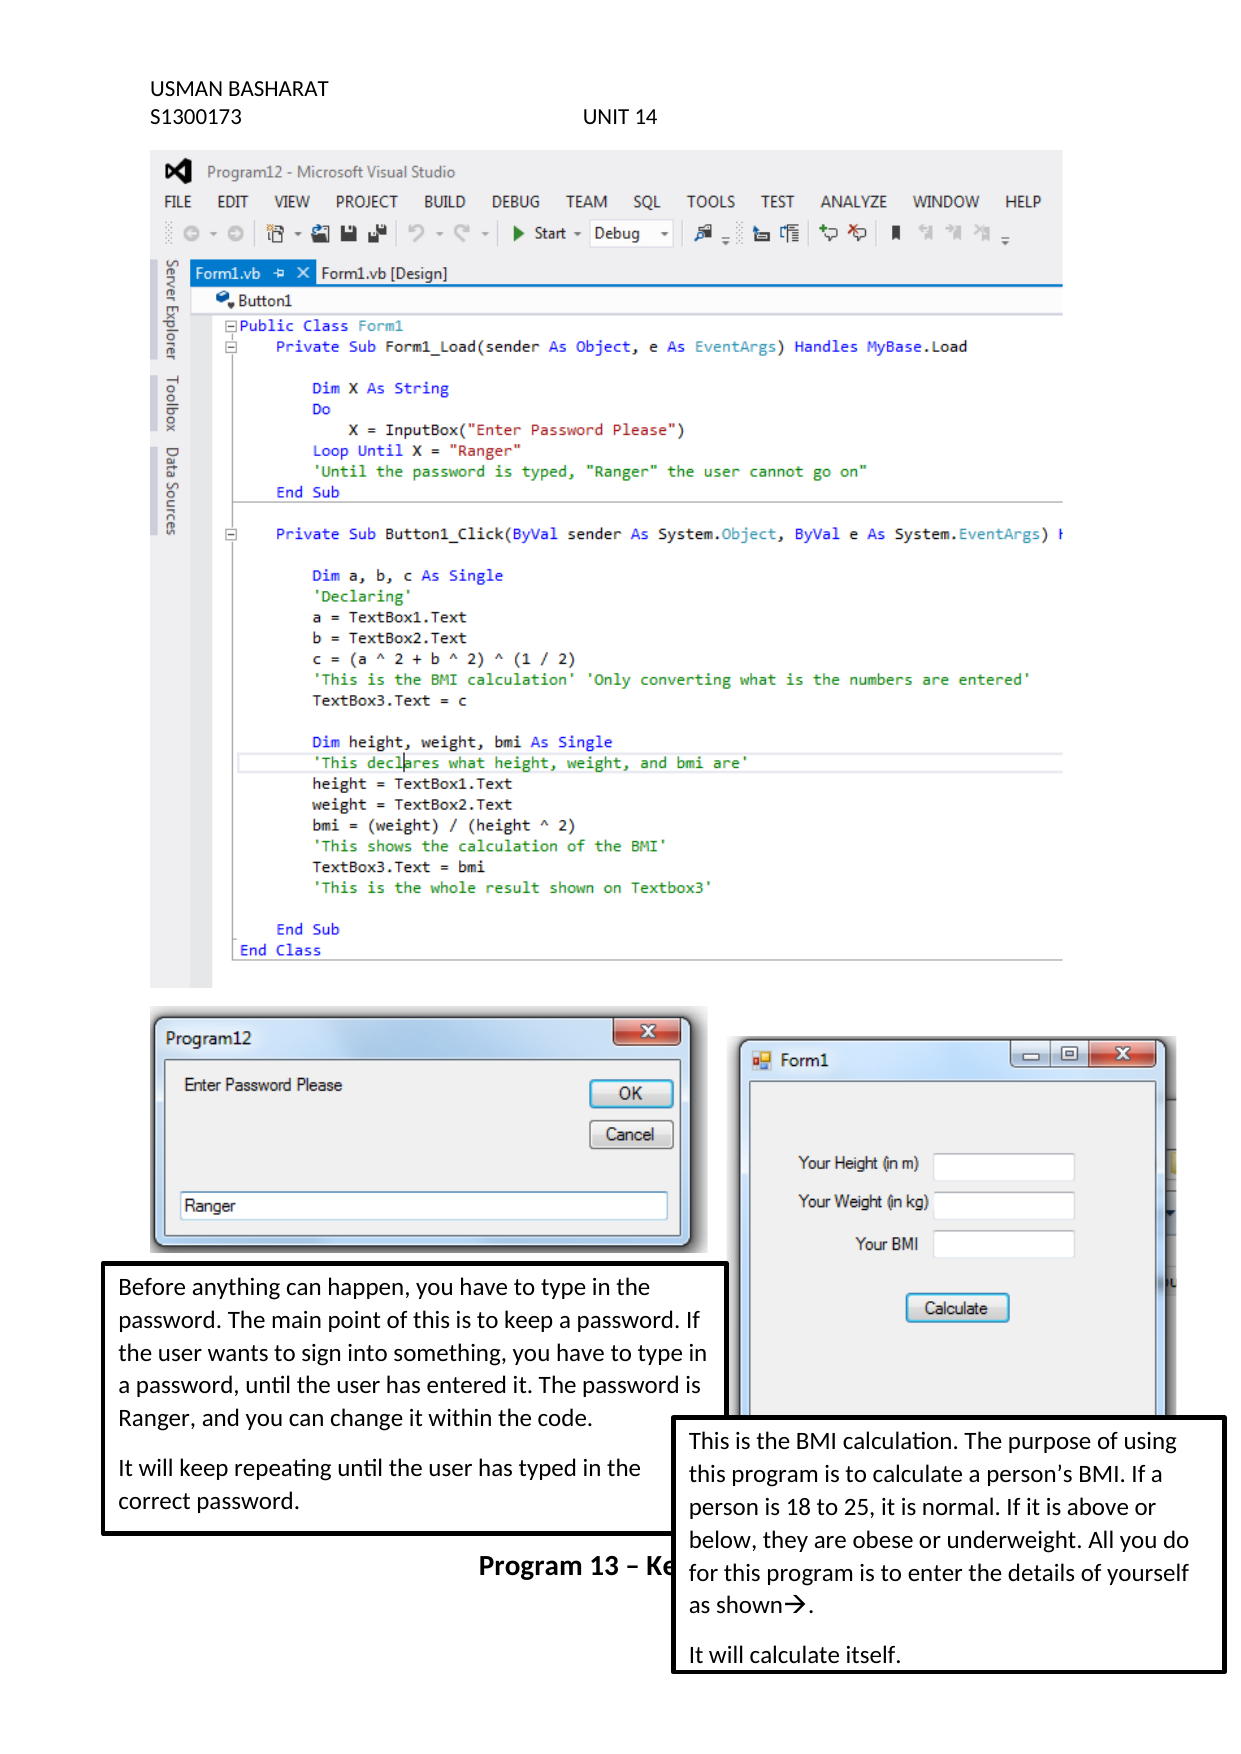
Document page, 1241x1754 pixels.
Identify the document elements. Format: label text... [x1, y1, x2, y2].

text Program 13 – Key Press [150, 1547, 671, 1583]
picture [150, 1006, 708, 1253]
picture [150, 150, 1063, 988]
picture [726, 1036, 1177, 1415]
